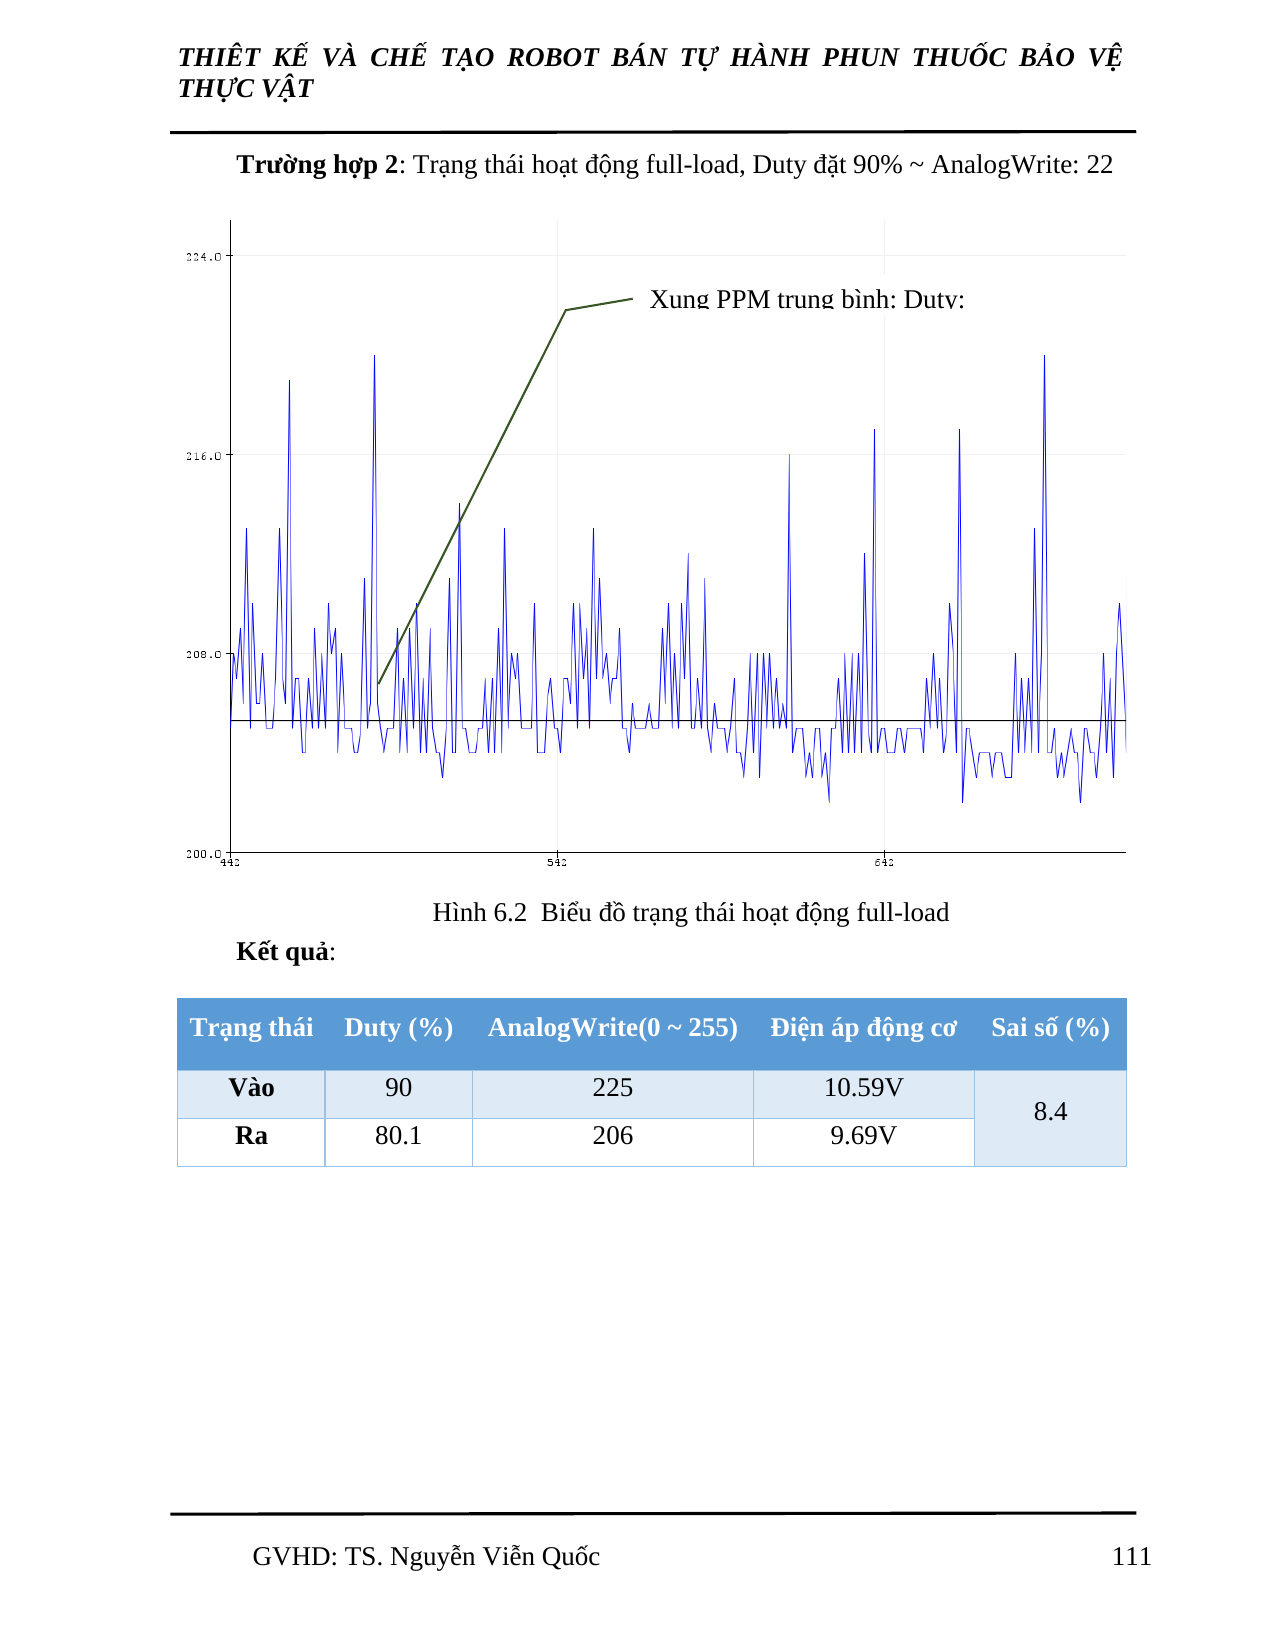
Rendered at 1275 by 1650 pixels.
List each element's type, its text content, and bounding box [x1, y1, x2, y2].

text Trường hợp 2: Trạng thái hoạt động full-load, Duty đặt 90% ~ AnalogWrite: 22 [177, 148, 1127, 179]
table_header Duty (%) [326, 999, 472, 1070]
picture [181, 220, 1127, 888]
table_cell Vào [178, 1071, 324, 1118]
table_cell 10.59V [754, 1071, 974, 1118]
table_cell 225 [473, 1071, 753, 1118]
table_cell 8.4 [975, 1071, 1126, 1166]
table_header Sai số (%) [975, 999, 1126, 1070]
table_cell 9.69V [754, 1119, 974, 1166]
table_header Điện áp động cơ [754, 999, 974, 1070]
table_cell 206 [473, 1119, 753, 1166]
table_cell 80.1 [326, 1119, 472, 1166]
table_cell Ra [178, 1119, 324, 1166]
table_header AnalogWrite(0 ~ 255) [473, 999, 753, 1070]
table_cell 90 [326, 1071, 472, 1118]
table_header Trạng thái [178, 999, 324, 1070]
